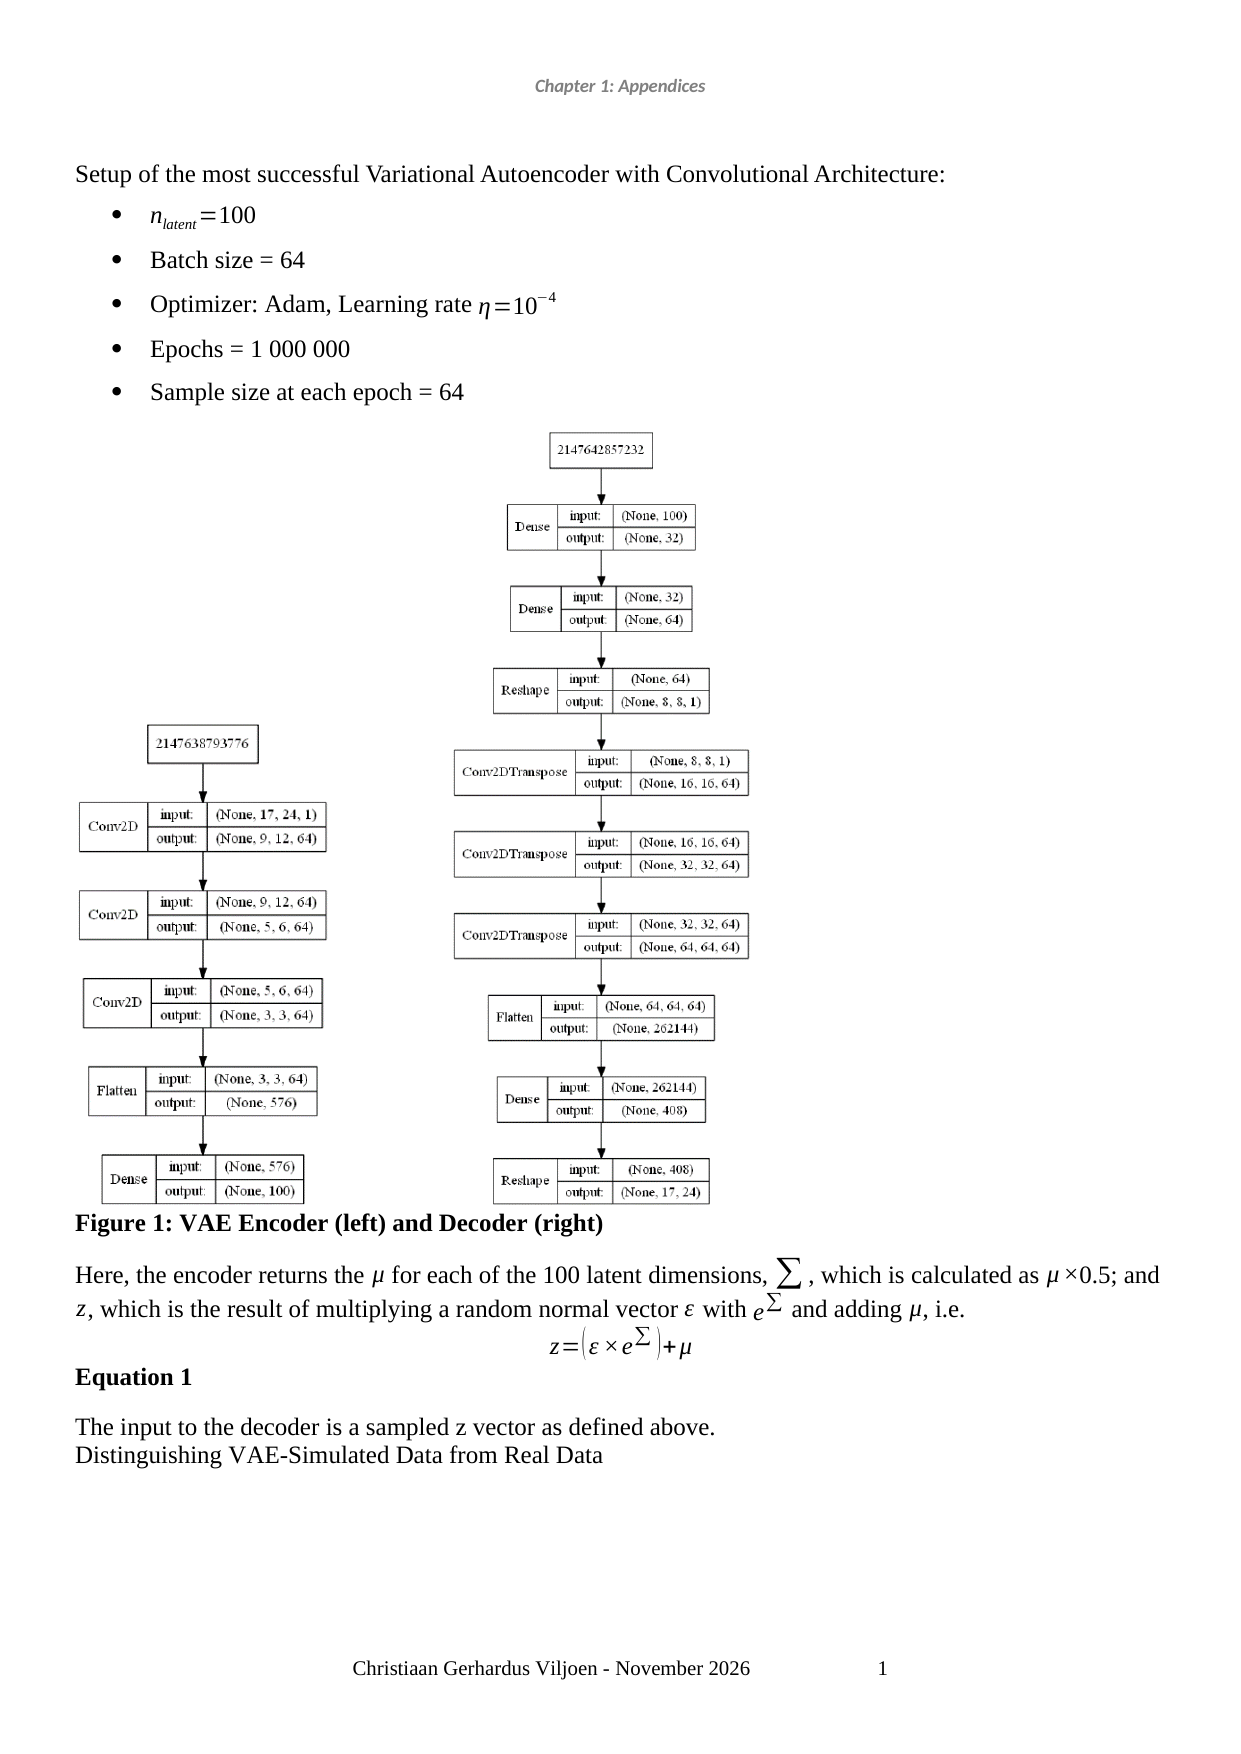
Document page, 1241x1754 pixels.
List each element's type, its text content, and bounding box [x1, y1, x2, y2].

list Sample size at each epoch = 64 [112, 377, 1165, 406]
list Epochs = 1 000 000 [112, 334, 1165, 362]
picture [75, 721, 330, 1208]
subtitle Setup of the most successful Variational Autoencoder with Convolutional Architecture: [75, 159, 1165, 188]
text Here, the encoder returns the for each of the 100 latent dimensions, , which is calculated as 0.5; and , which is the result of multiplying a random normal vector with and adding , i.e. [75, 1257, 1165, 1325]
picture [450, 428, 752, 1208]
text The input to the decoder is a sampled z vector as defined above. [75, 1412, 1165, 1440]
list Batch size = 64 [112, 245, 1165, 274]
text Distinguishing VAE-Simulated Data from Real Data [75, 1440, 1165, 1469]
list Optimizer: Adam, Learning rate [112, 288, 1165, 319]
